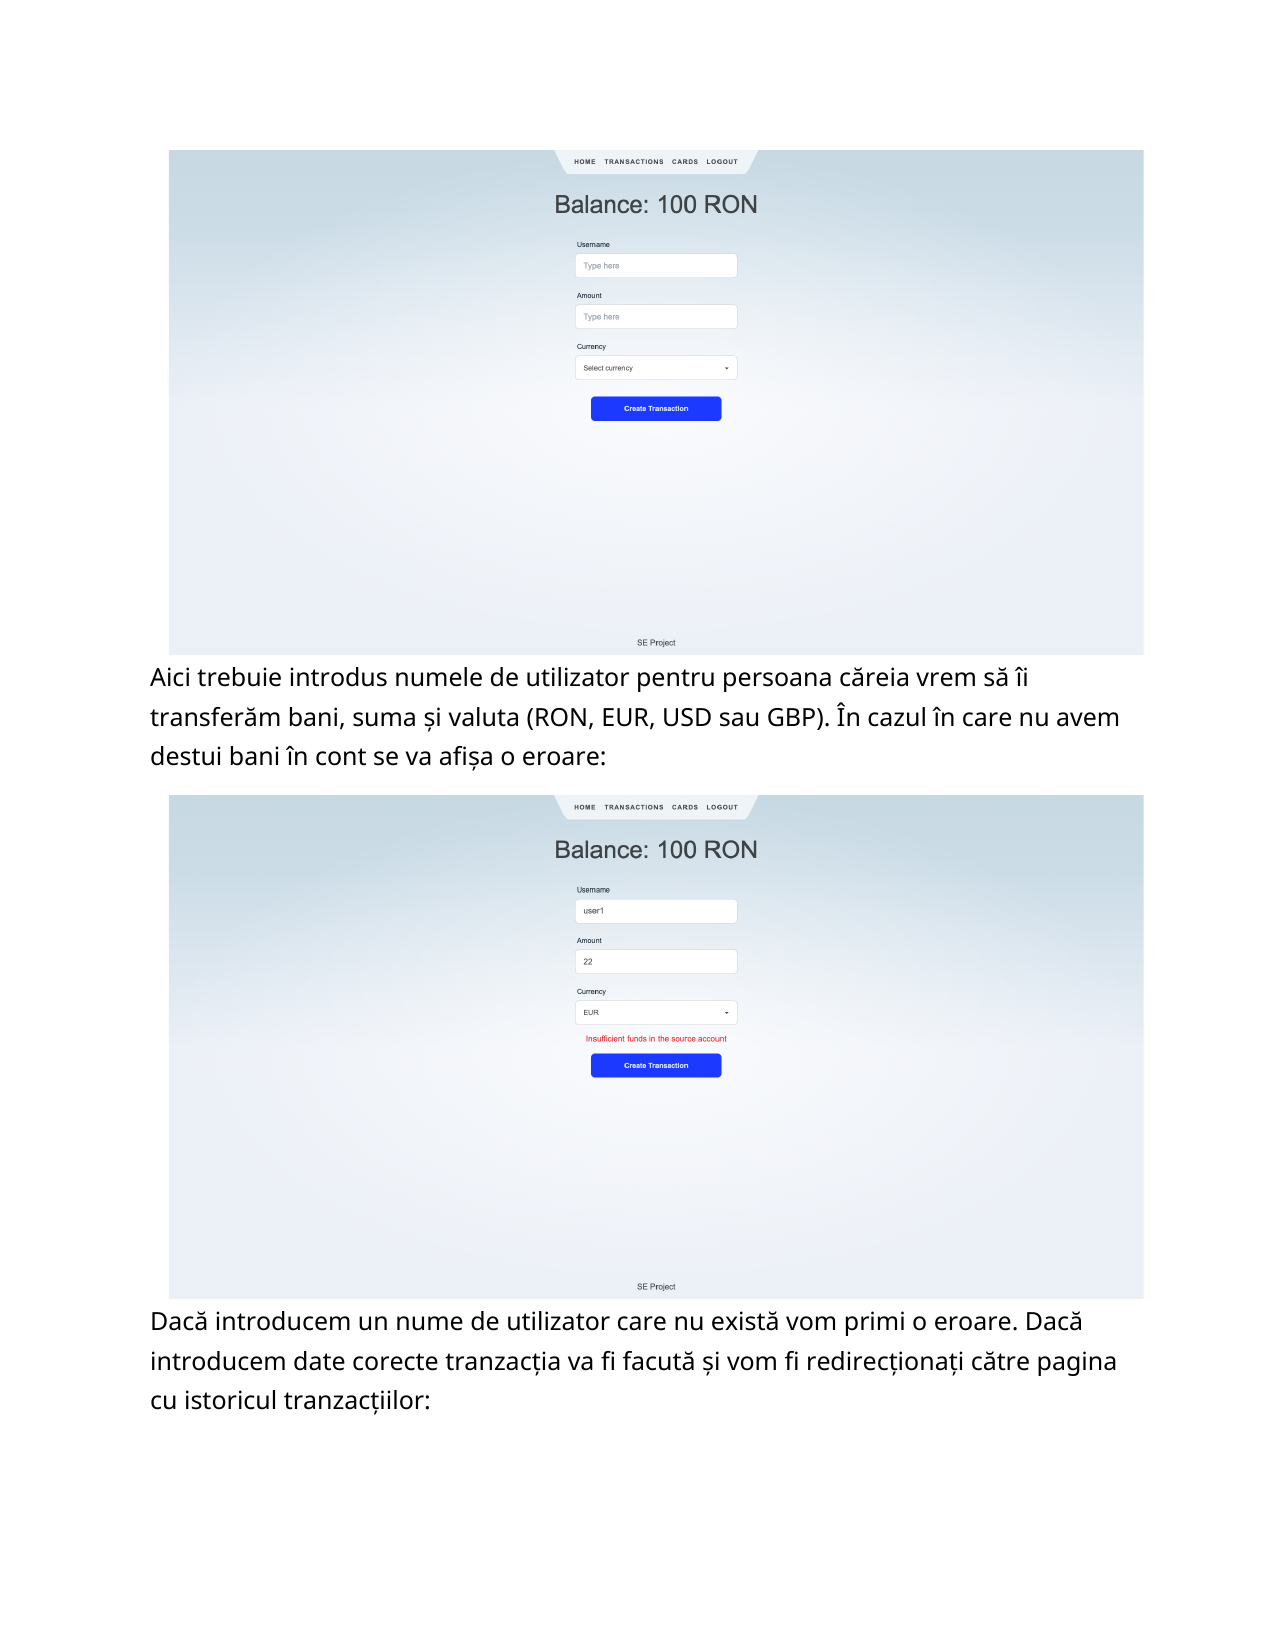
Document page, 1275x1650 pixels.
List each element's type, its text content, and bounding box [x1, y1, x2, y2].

text Dacă introducem un nume de utilizator care nu există vom primi o eroare. Dacă introducem date corecte tranzacția va fi facută și vom fi redirecționați către pagina cu istoricul tranzacțiilor: [150, 795, 1125, 1417]
text Aici trebuie introdus numele de utilizator pentru persoana căreia vrem să îi transferăm bani, suma și valuta (RON, EUR, USD sau GBP). În cazul în care nu avem destui bani în cont se va afișa o eroare: [150, 150, 1125, 773]
